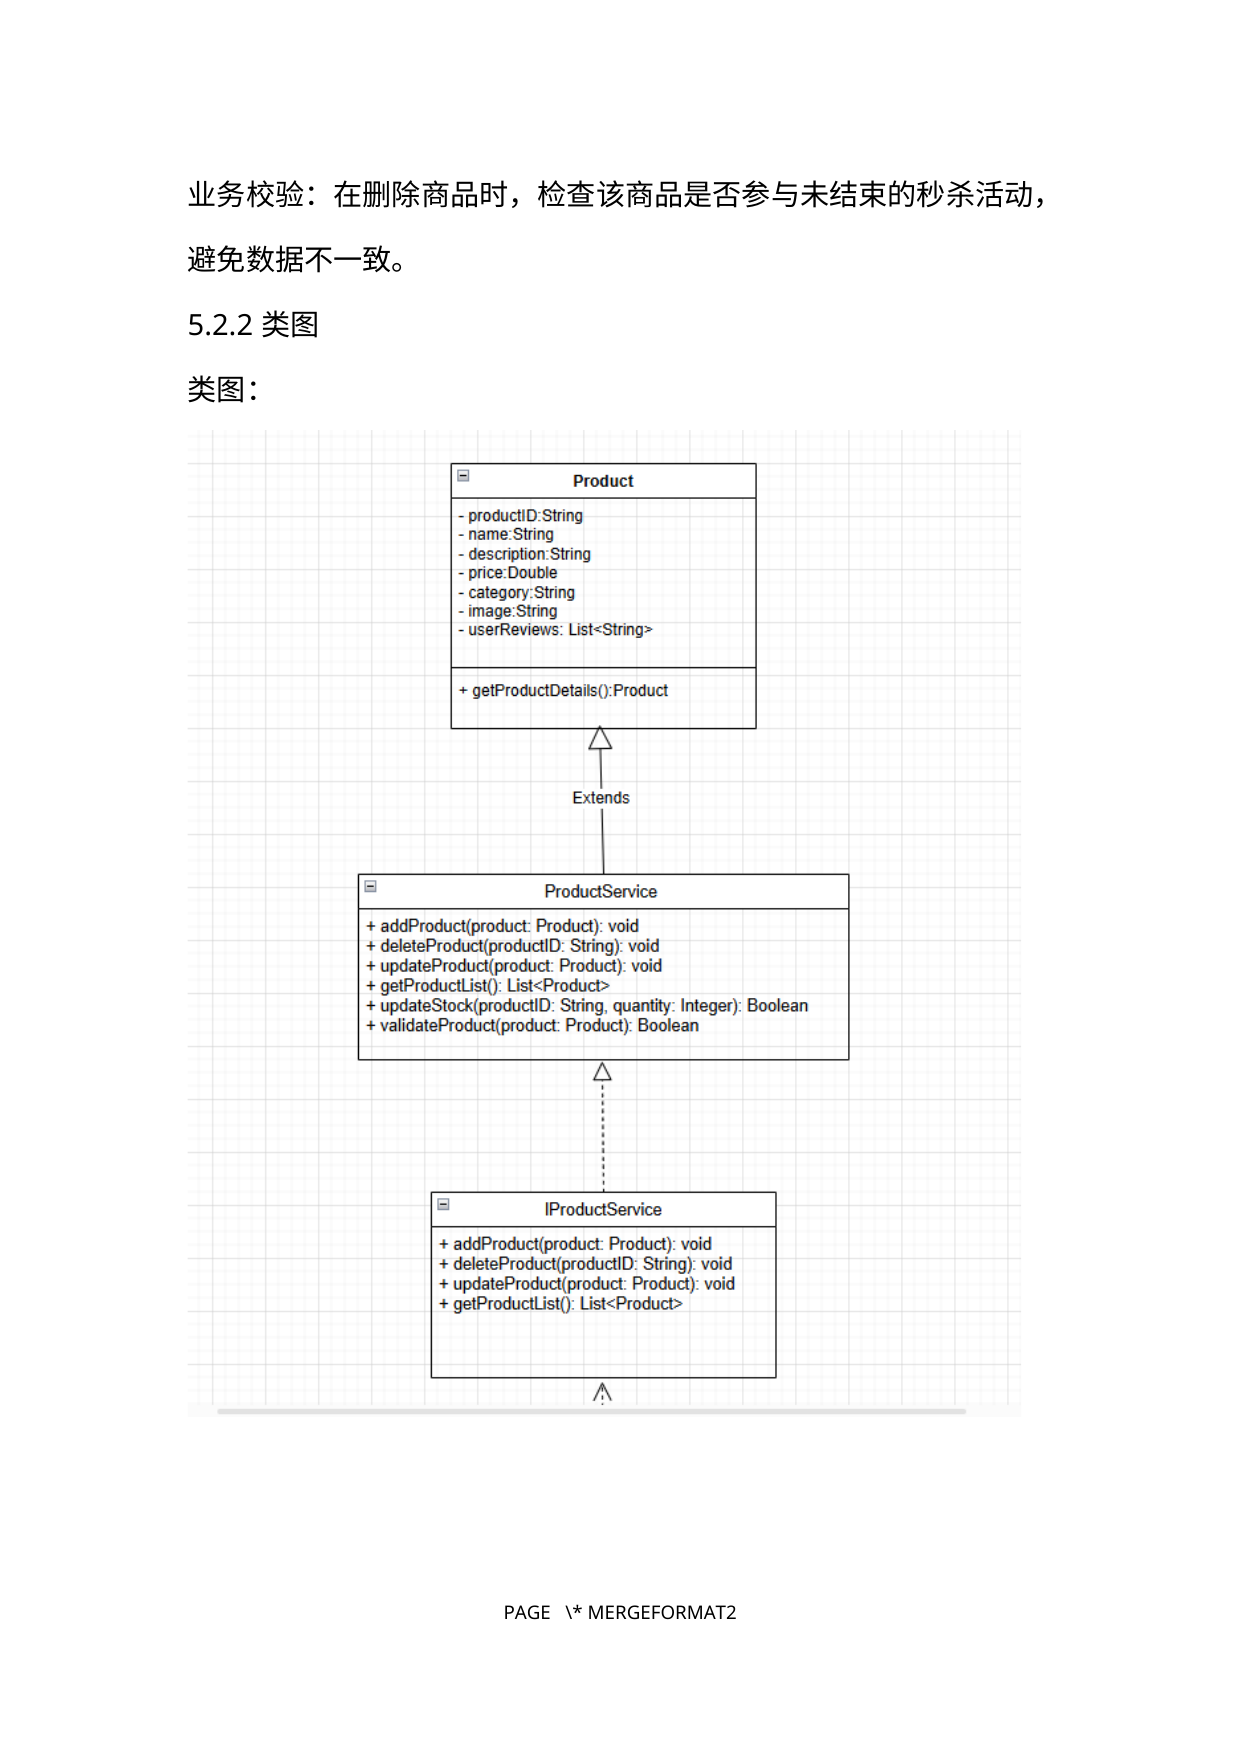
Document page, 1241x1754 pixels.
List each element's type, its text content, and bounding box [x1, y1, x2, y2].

text 5.2.2 类图 [187, 290, 1053, 355]
picture [187, 430, 1022, 1417]
text 业务校验：在删除商品时，检查该商品是否参与未结束的秒杀活动，避免数据不一致。 [187, 160, 1053, 290]
text 类图： [187, 355, 1053, 420]
